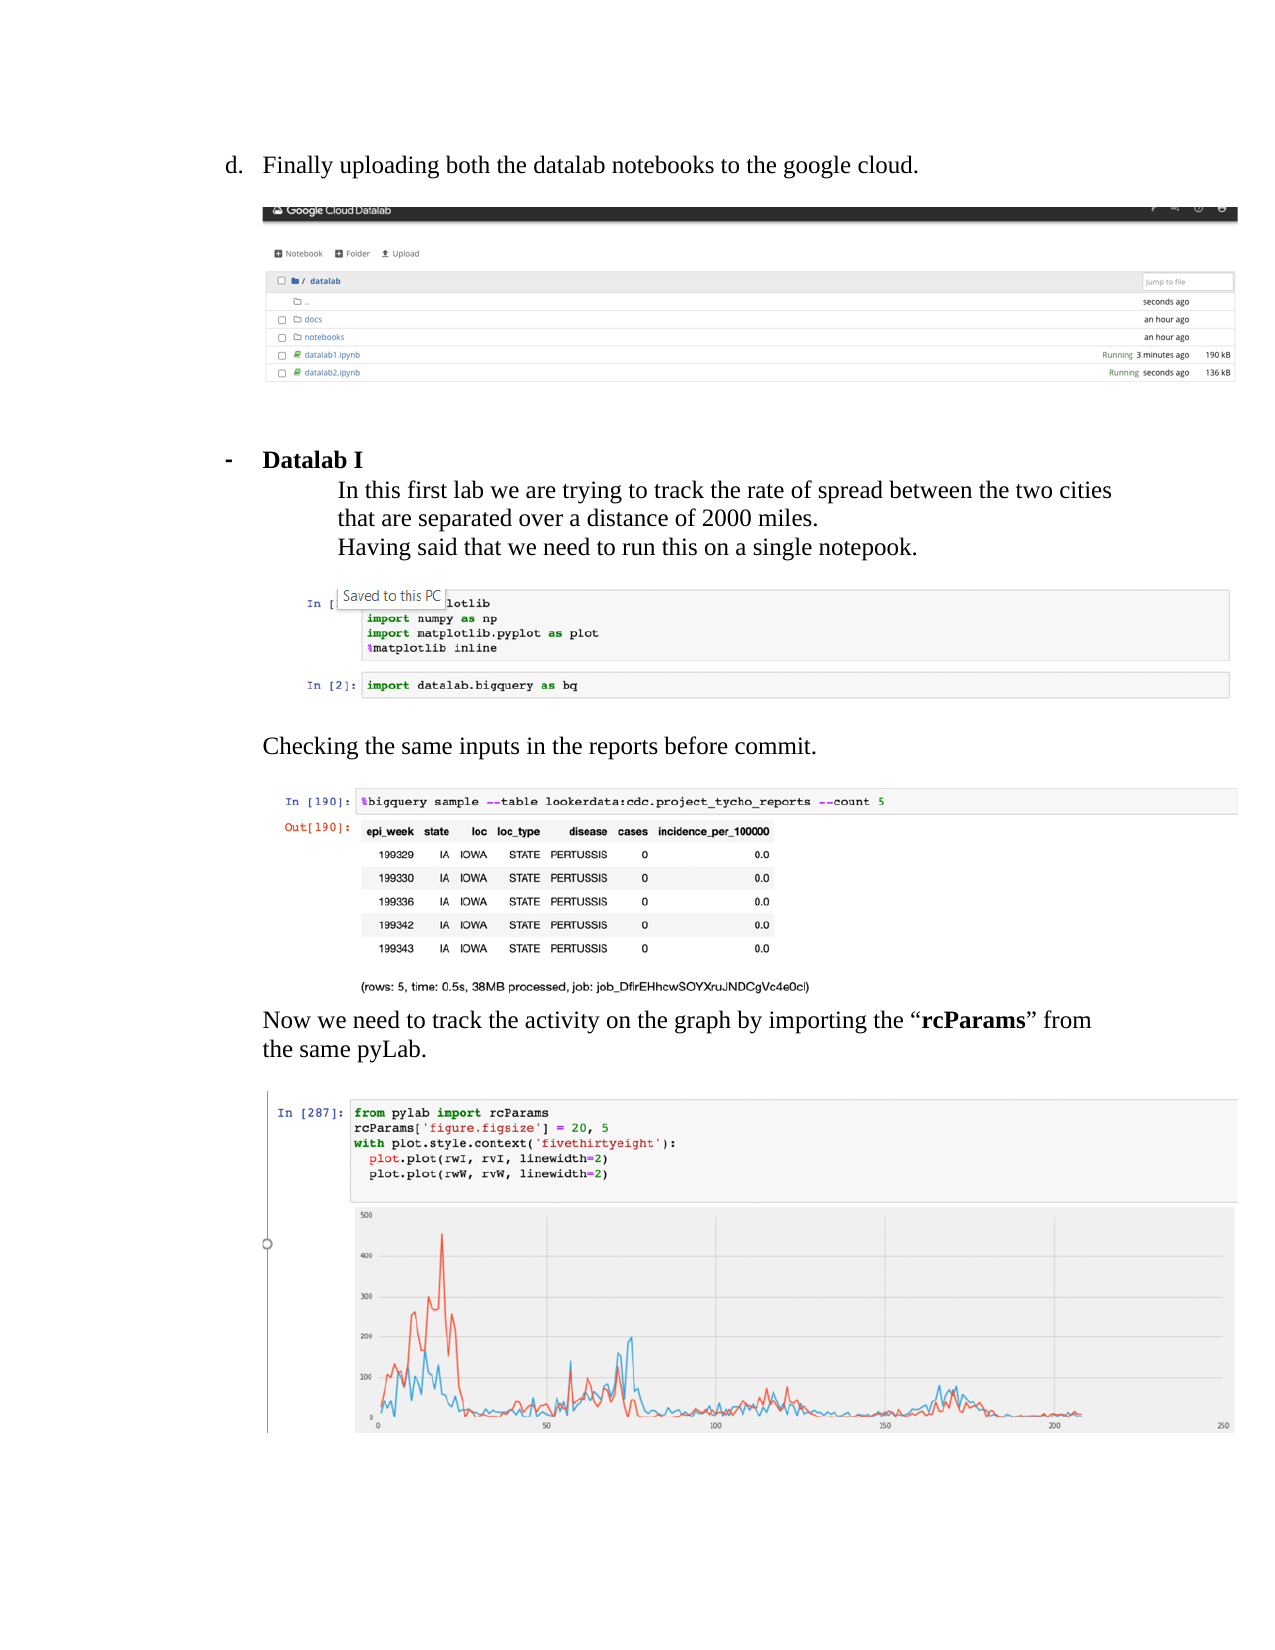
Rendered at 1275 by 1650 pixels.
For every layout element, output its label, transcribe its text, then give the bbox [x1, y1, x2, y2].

picture [262, 788, 1238, 1006]
picture [262, 1091, 1238, 1433]
list Now we need to track the activity on the graph by importing the “rcParams” from the same pyLab. [262, 1006, 1125, 1063]
list In this first lab we are trying to track the rate of spread between the two cities that are separated over a distance of 2000 miles. [337, 475, 1125, 532]
picture [262, 207, 1238, 387]
picture [262, 589, 1238, 703]
list Finally uploading both the datalab notebooks to the google cloud. [225, 150, 1125, 179]
list Having said that we need to run this on a single notepook. [337, 532, 1125, 561]
list Datalab I [225, 444, 1125, 475]
list Checking the same inputs in the reports before commit. [262, 731, 1125, 760]
